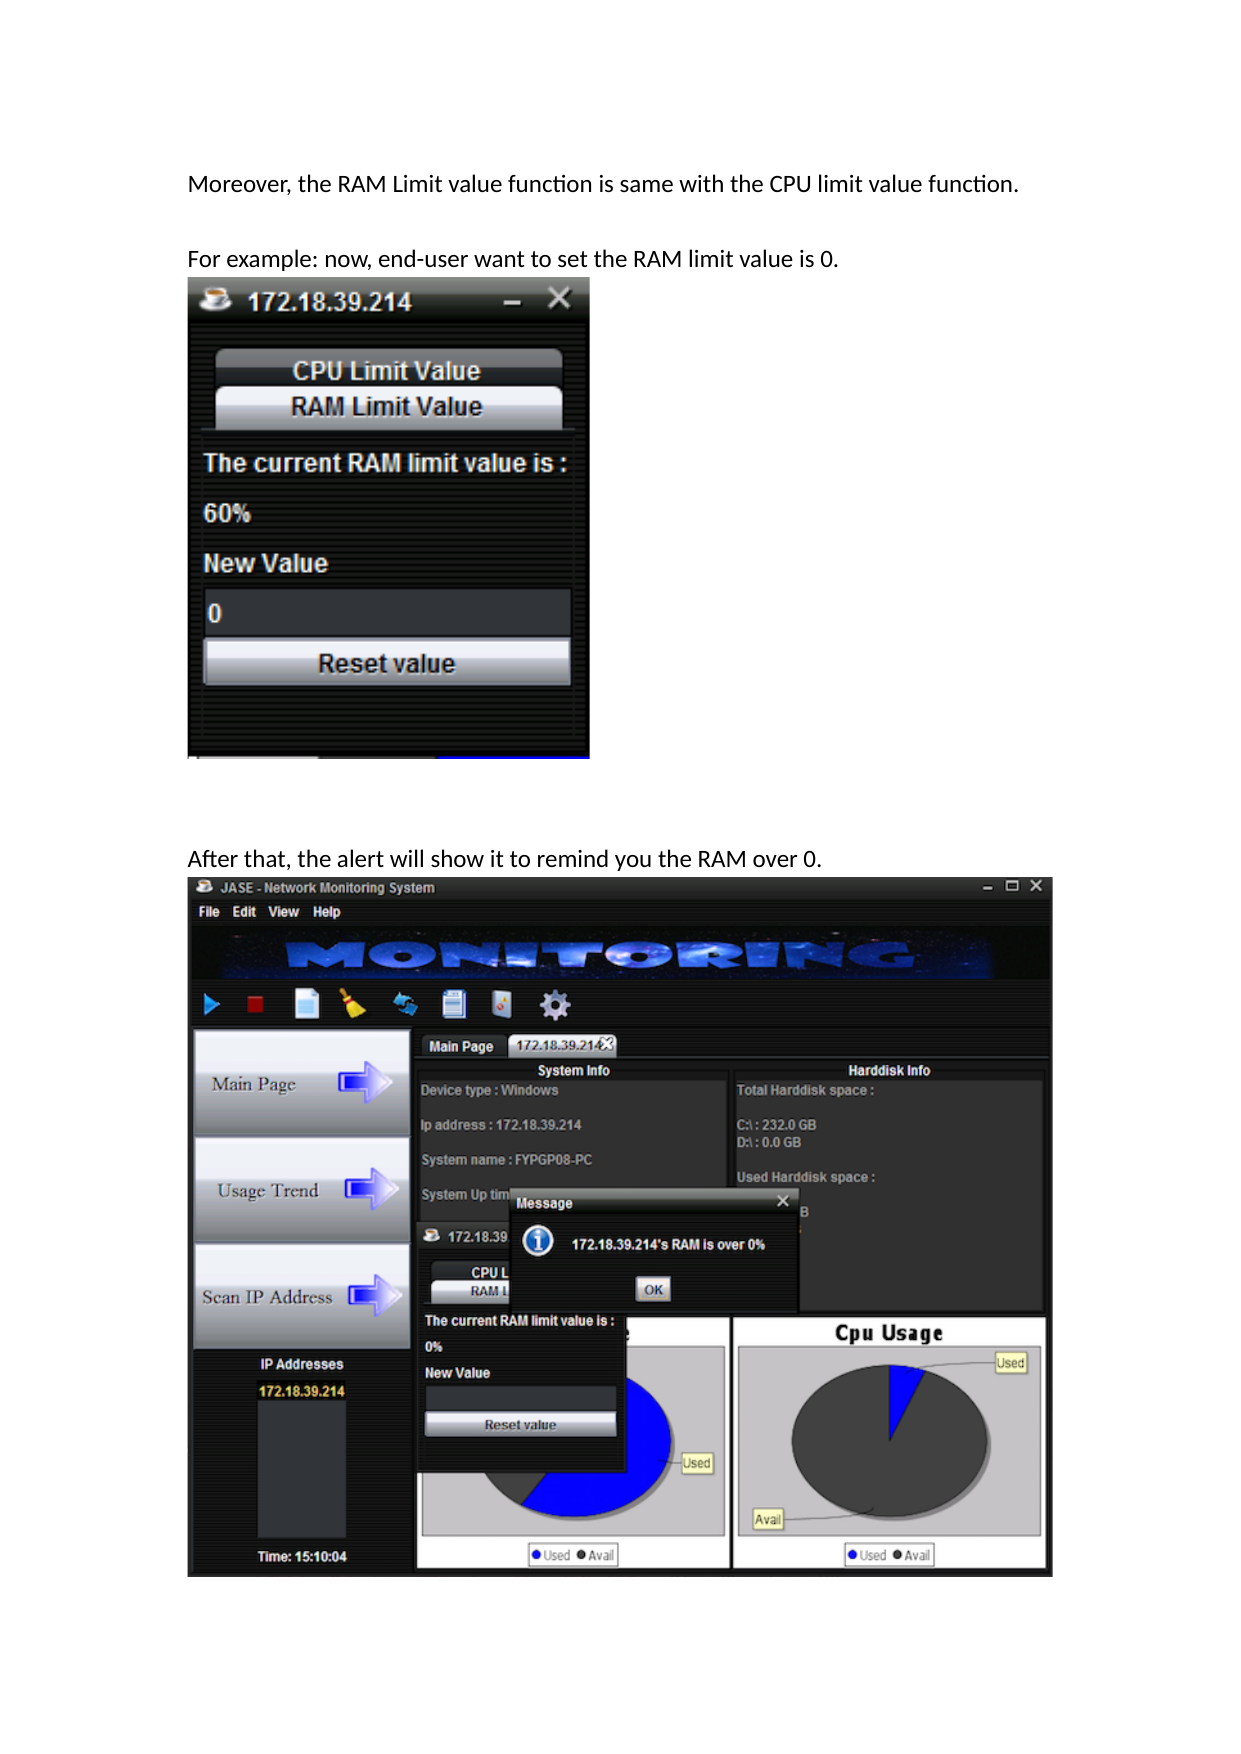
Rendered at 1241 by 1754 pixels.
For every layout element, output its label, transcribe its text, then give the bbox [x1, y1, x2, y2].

text Moreover, the RAM Limit value function is same with the CPU limit value function. [187, 164, 1053, 202]
text After that, the alert will show it to remind you the RAM over 0. [187, 839, 1053, 877]
text For example: now, end-user want to set the RAM limit value is 0. [187, 239, 1053, 277]
picture [187, 277, 590, 759]
picture [187, 877, 1053, 1577]
